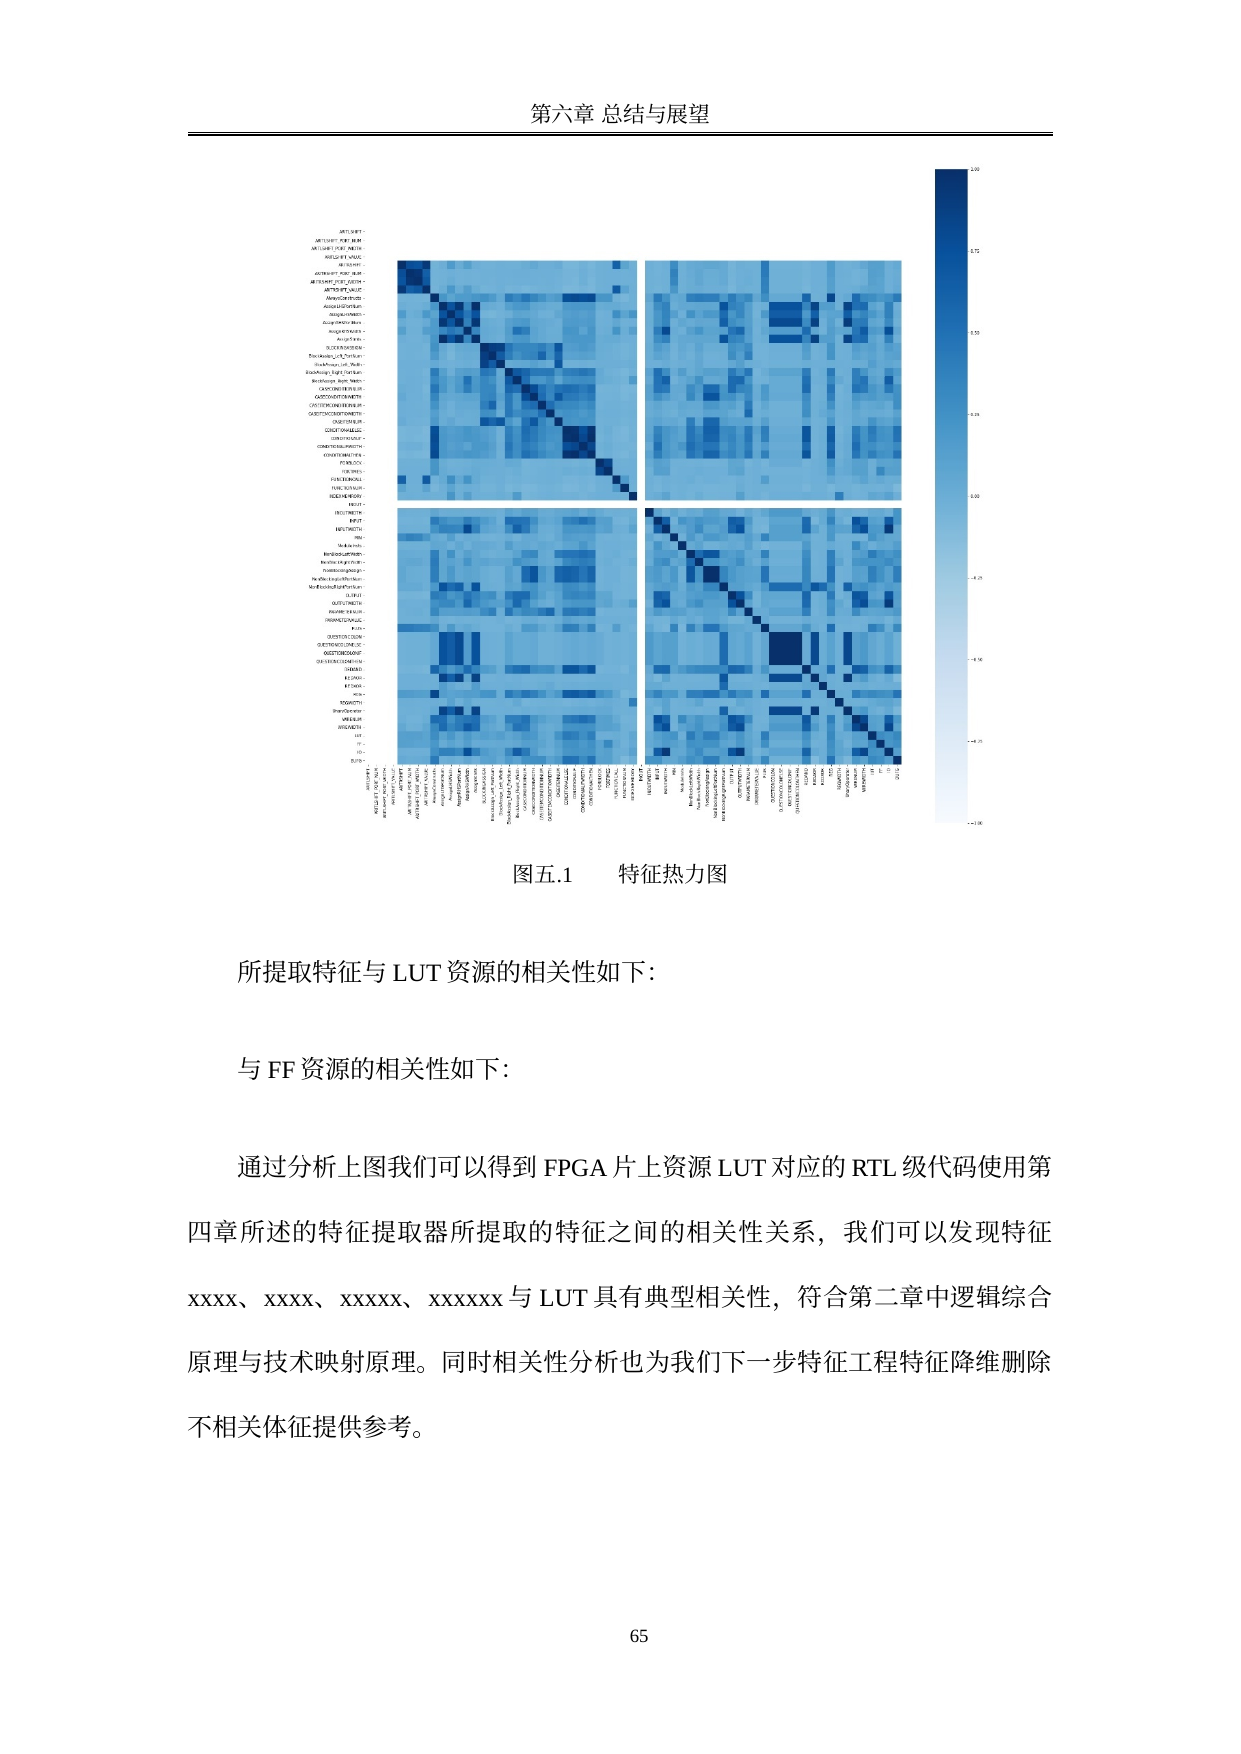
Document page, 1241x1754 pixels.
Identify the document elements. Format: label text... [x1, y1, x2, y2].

text 通过分析上图我们可以得到FPGA片上资源LUT对应的RTL级代码使用第四章所述的特征提取器所提取的特征之间的相关性关系，我们可以发现特征xxxx、xxxx、xxxxx、xxxxxx与LUT具有典型相关性，符合第二章中逻辑综合原理与技术映射原理。同时相关性分析也为我们下一步特征工程特征降维删除不相关体征提供参考。 [187, 1133, 1053, 1458]
picture [289, 162, 1002, 837]
text 与FF资源的相关性如下： [187, 1035, 1053, 1100]
text 所提取特征与LUT资源的相关性如下： [187, 938, 1053, 1003]
text 特征热力图 [187, 857, 1053, 889]
